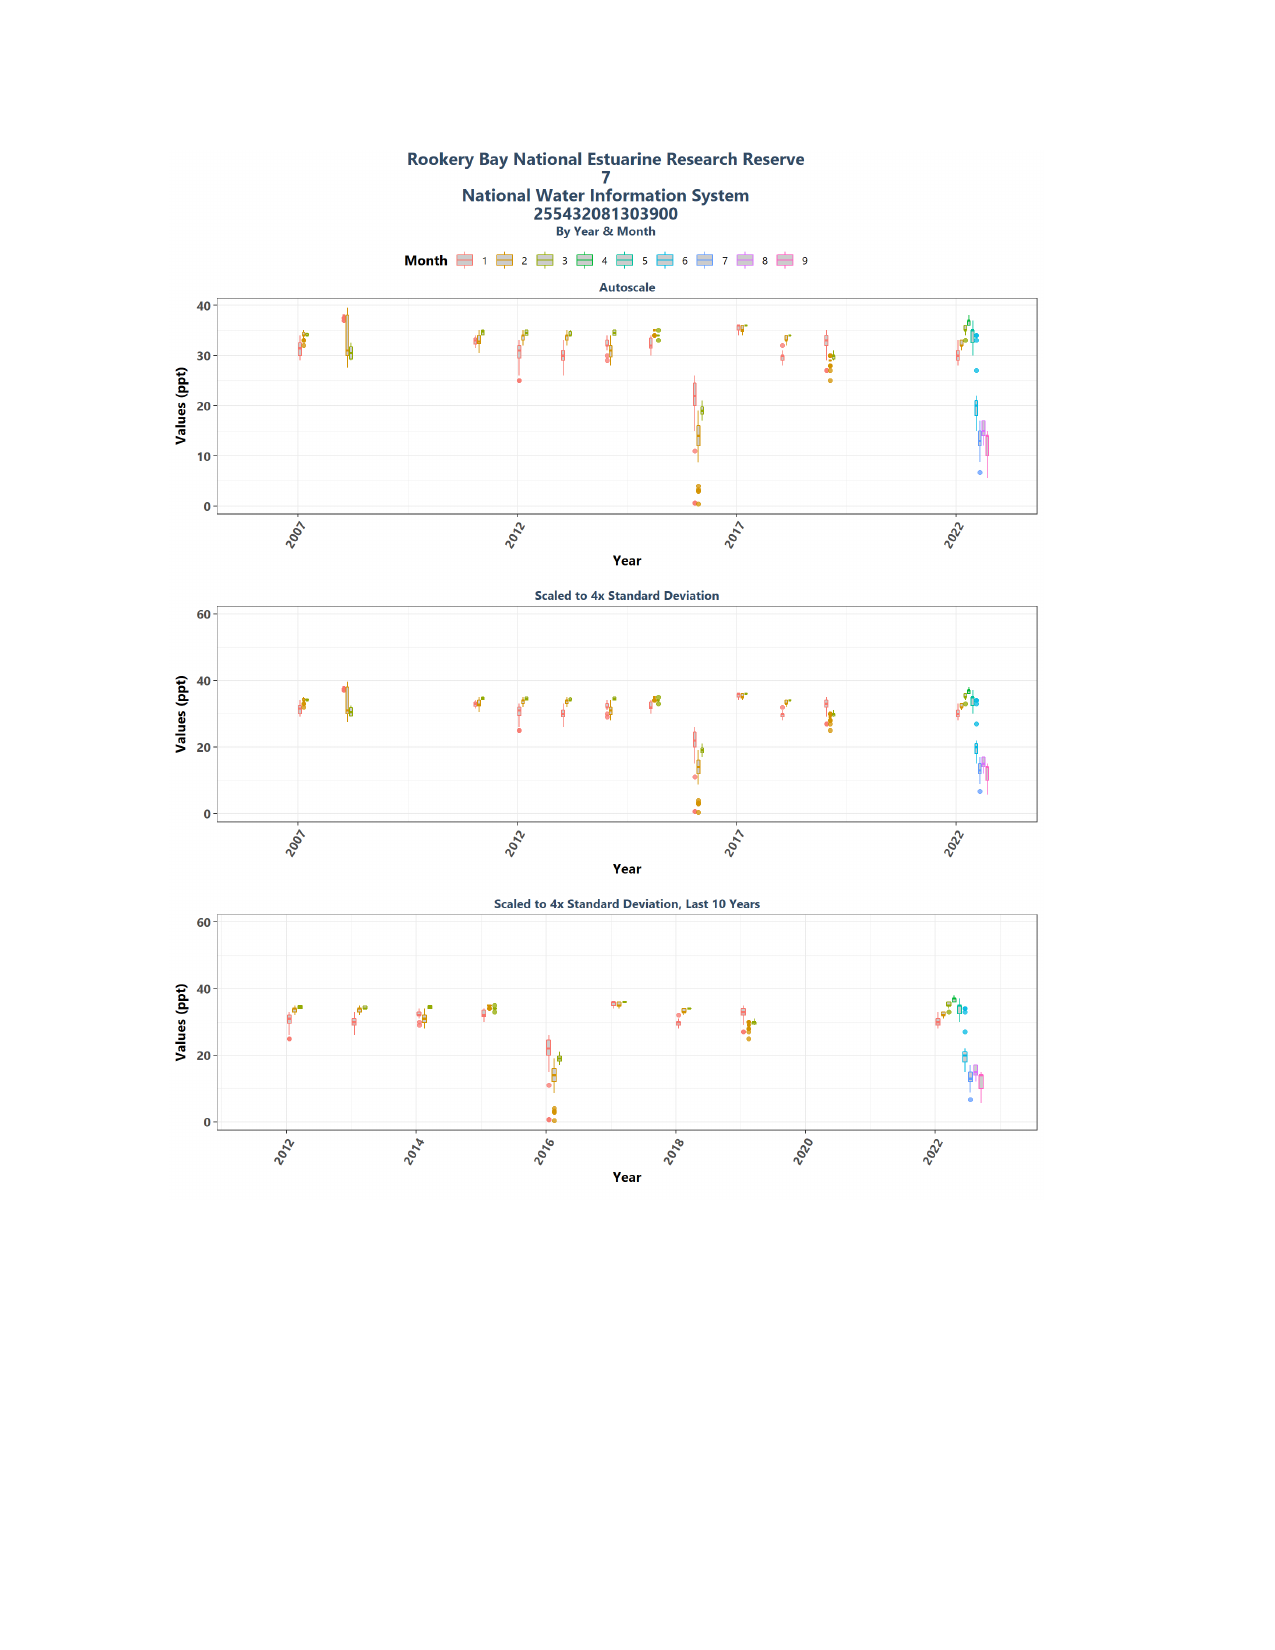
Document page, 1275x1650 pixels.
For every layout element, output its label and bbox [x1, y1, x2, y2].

picture [168, 150, 1044, 1200]
